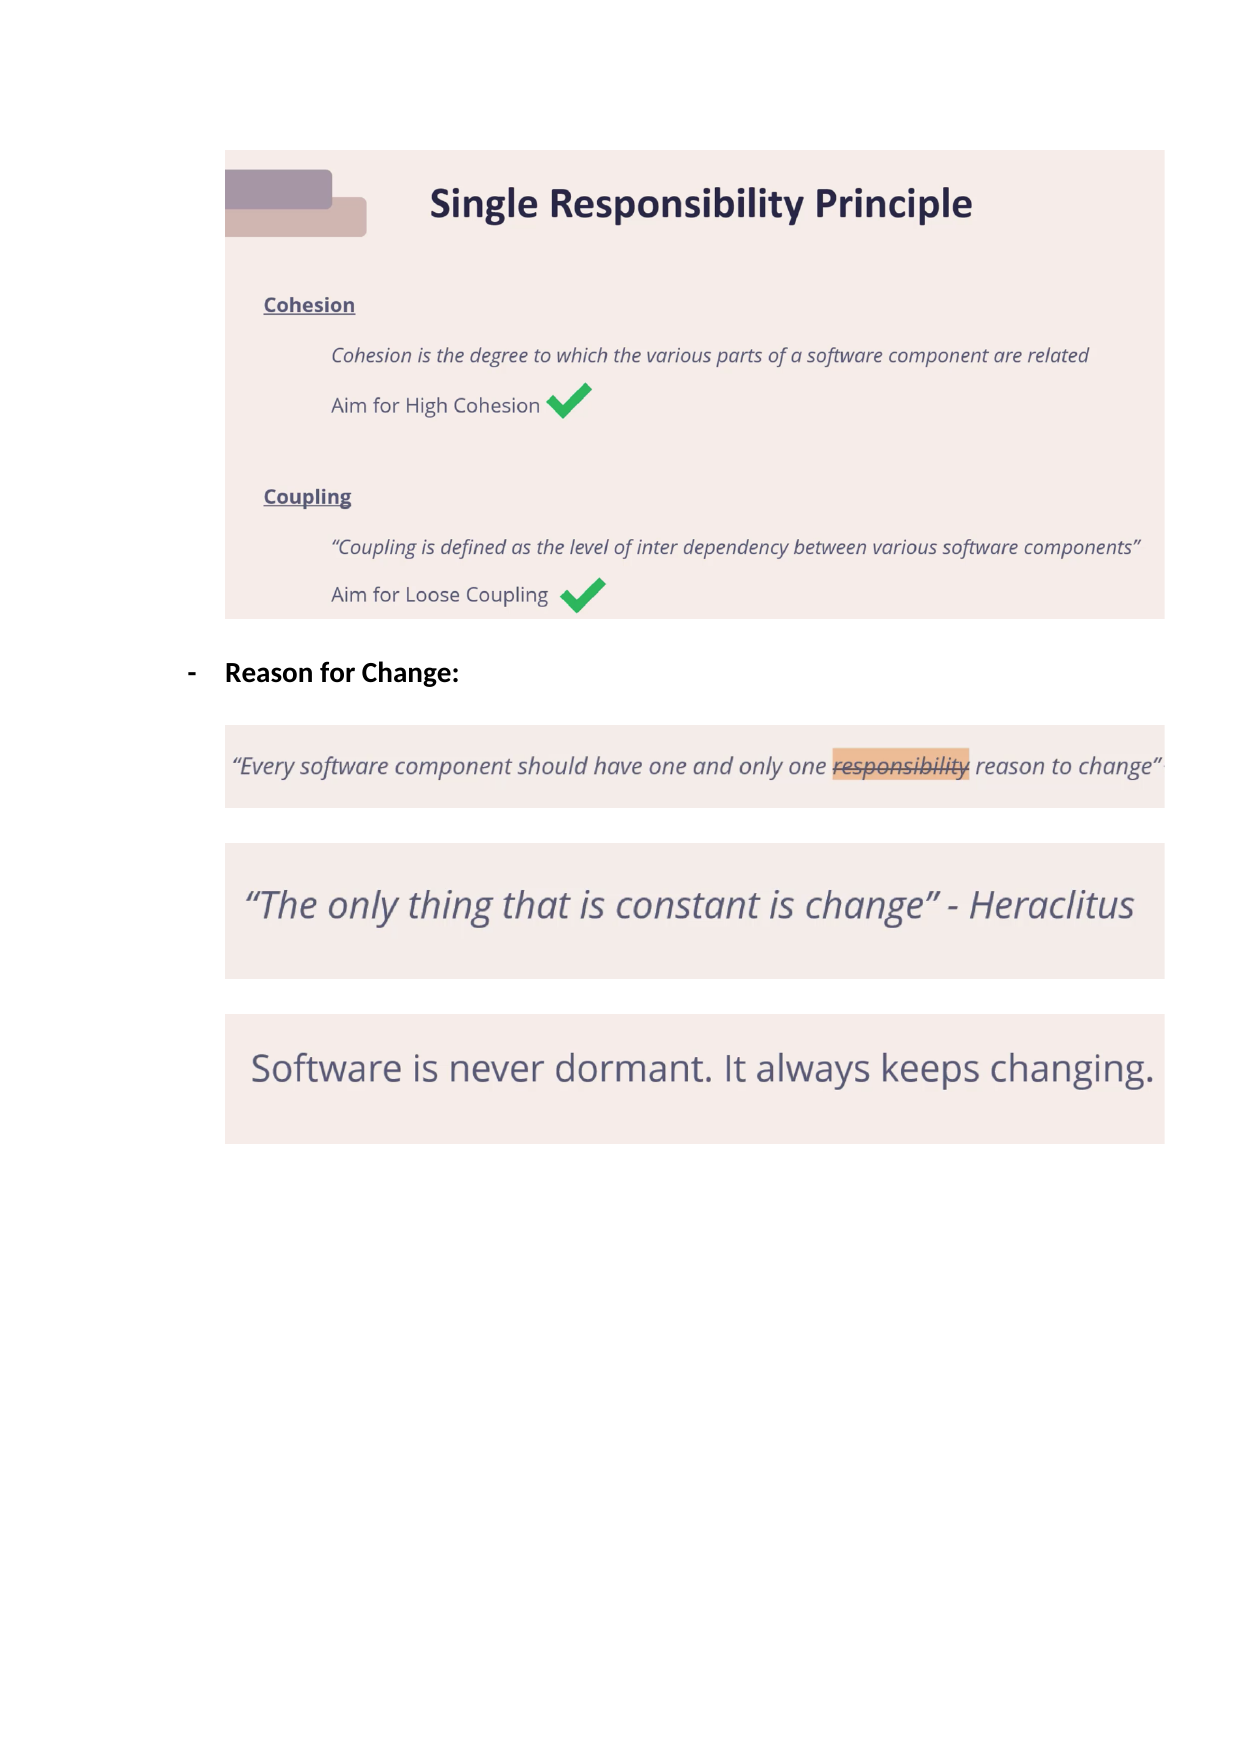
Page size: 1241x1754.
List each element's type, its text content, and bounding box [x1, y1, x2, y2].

picture [225, 725, 1165, 808]
picture [225, 843, 1165, 979]
list Reason for Change: [187, 654, 1090, 690]
picture [225, 150, 1165, 619]
picture [225, 1014, 1165, 1144]
